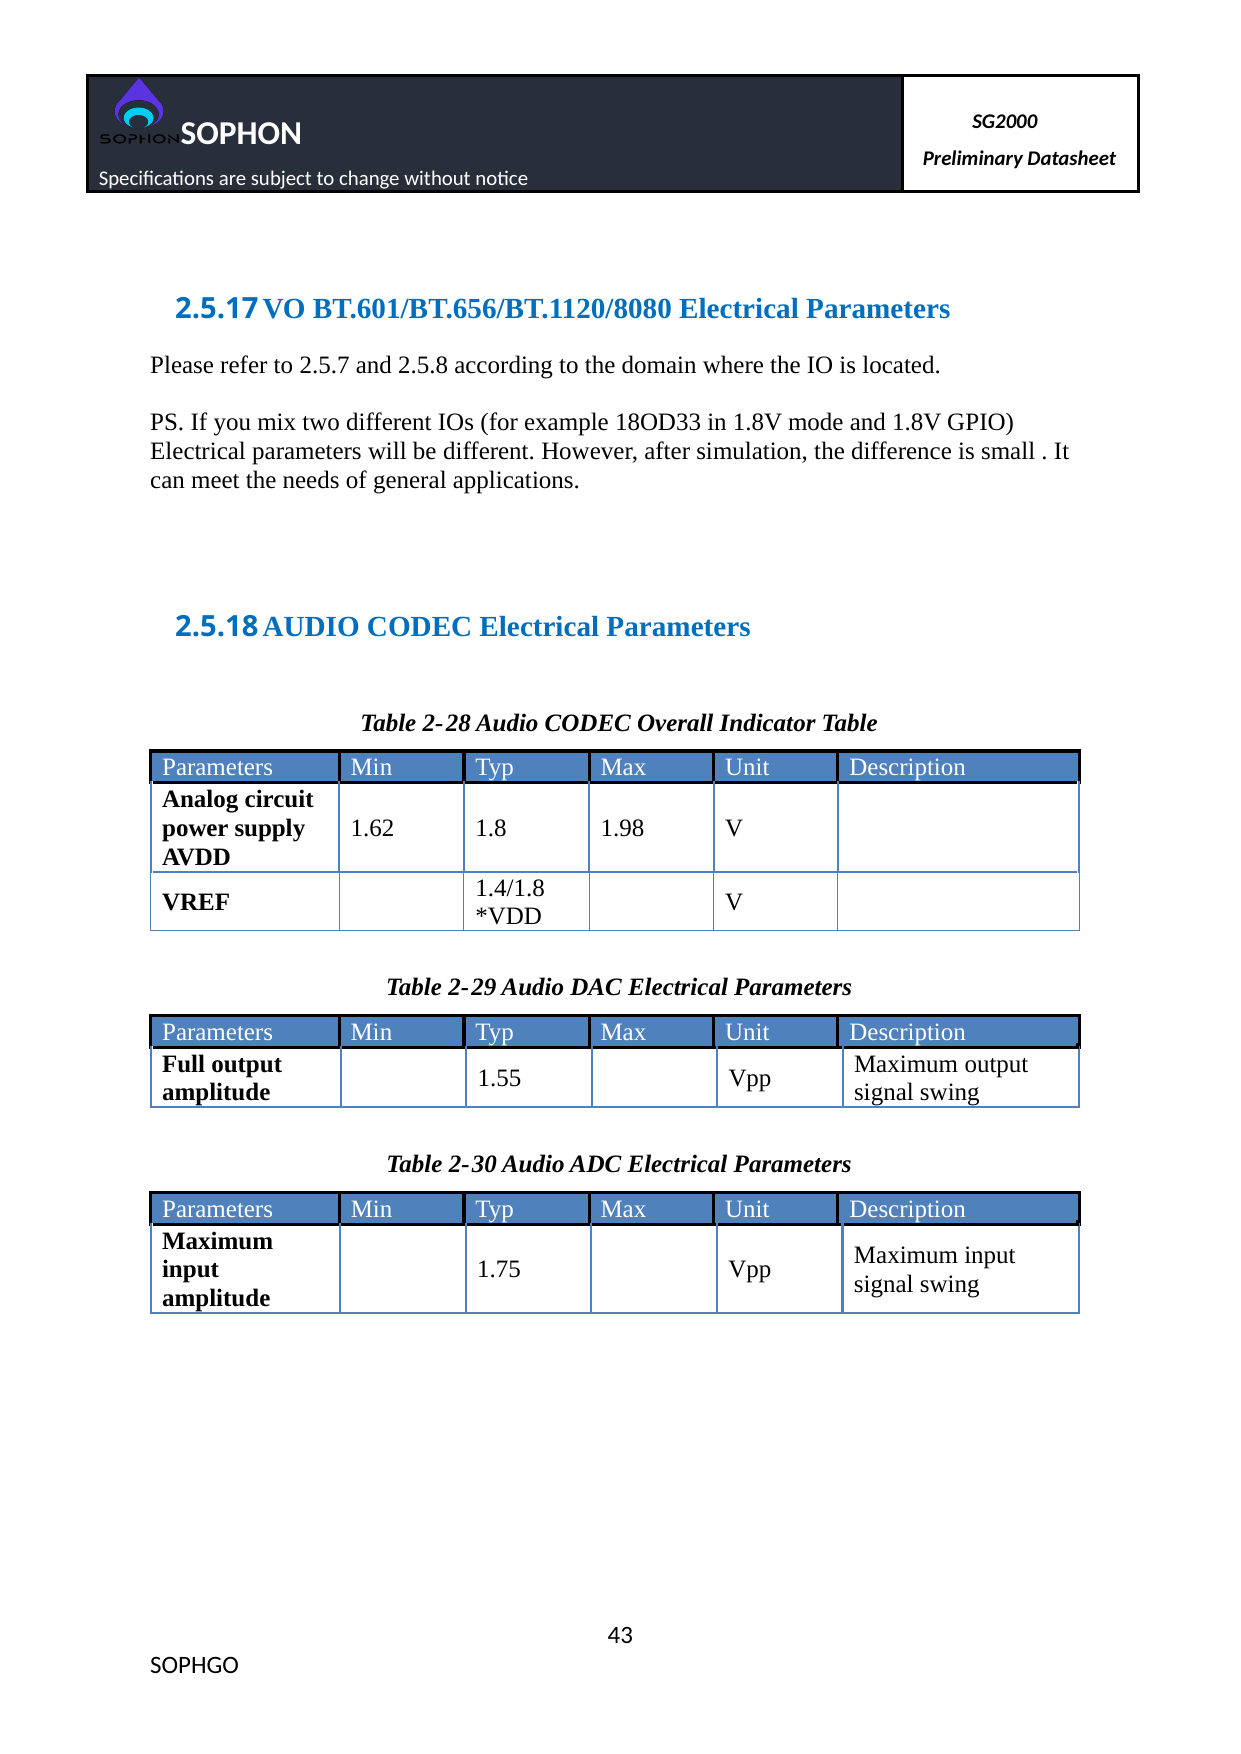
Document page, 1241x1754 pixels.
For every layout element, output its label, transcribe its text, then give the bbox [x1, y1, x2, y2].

table_cell Full output amplitude [152, 1047, 340, 1106]
table_header Min [341, 1017, 462, 1046]
table_cell Maximum input amplitude [152, 1224, 339, 1312]
table_header Description [839, 1017, 1078, 1046]
table_cell 1.8 [465, 784, 588, 871]
table_cell [593, 1049, 716, 1106]
table_header Unit [715, 1194, 836, 1223]
table_header Parameters [152, 1194, 338, 1223]
table_header Typ [466, 1017, 588, 1046]
table_cell [590, 873, 713, 930]
table_cell Vpp [718, 1049, 842, 1106]
table_header Parameters [152, 1017, 338, 1046]
text Please refer to 2.5.7 and 2.5.8 according to the domain where the IO is located. [150, 350, 1090, 378]
table_cell Maximum input signal swing [844, 1226, 1078, 1312]
table_header Max [591, 1017, 712, 1046]
subtitle VO BT.601/BT.656/BT.1120/8080 Electrical Parameters [175, 288, 1065, 327]
table_cell [592, 1226, 716, 1312]
table_cell Maximum output signal swing [844, 1049, 1078, 1106]
table_cell Analog circuit power supply AVDD [152, 782, 338, 871]
picture [98, 77, 181, 145]
table_cell 1.4/1.8 *VDD [464, 873, 589, 930]
table_cell [839, 781, 1078, 871]
table_header Max [591, 1194, 712, 1223]
table_cell VREF [151, 871, 339, 930]
table_cell 1.62 [340, 784, 463, 871]
table_header Unit [715, 1017, 836, 1046]
subtitle AUDIO CODEC Electrical Parameters [175, 605, 1065, 644]
table_header Min [341, 1194, 462, 1223]
table_cell [838, 871, 1079, 930]
table_header Description [839, 753, 1078, 781]
table_cell [341, 1226, 465, 1312]
table_cell [342, 1049, 465, 1106]
table_cell 1.75 [467, 1226, 590, 1312]
table_header Min [341, 753, 462, 781]
table_header Typ [466, 753, 588, 781]
table_cell Vpp [718, 1226, 841, 1312]
table_header Parameters [152, 753, 338, 781]
table_cell V [714, 873, 837, 930]
table_cell V [715, 784, 837, 871]
table_header Typ [466, 1194, 588, 1223]
table_cell 1.55 [467, 1049, 591, 1106]
table_header Description [839, 1194, 1078, 1223]
table_header Max [591, 753, 712, 781]
table_header Unit [715, 753, 836, 781]
table_cell [340, 873, 463, 930]
table_cell 1.98 [590, 784, 713, 871]
